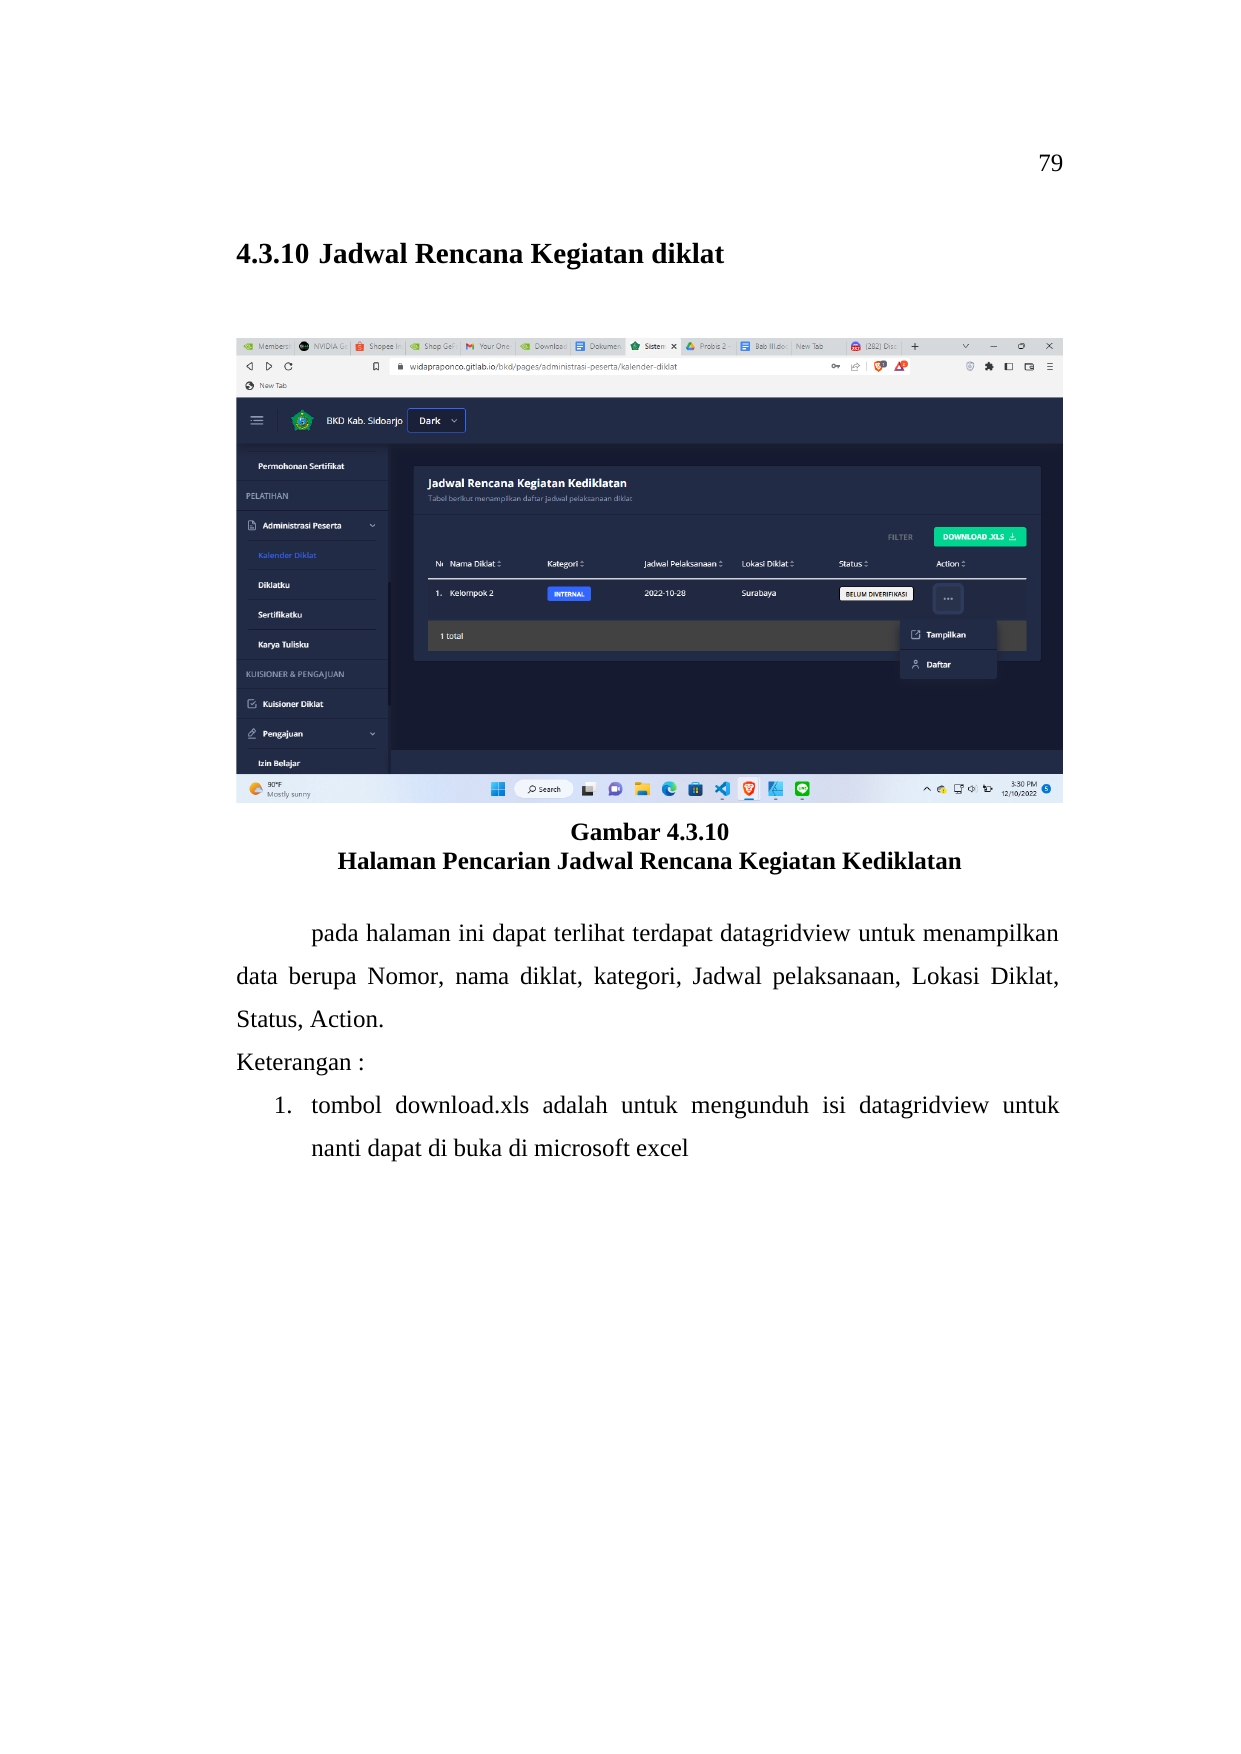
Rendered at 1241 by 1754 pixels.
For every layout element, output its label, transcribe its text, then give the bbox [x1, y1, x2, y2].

picture [236, 338, 1063, 803]
text Halaman Pencarian Jadwal Rencana Kegiatan Kediklatan [236, 846, 1063, 874]
text pada halaman ini dapat terlihat terdapat datagridview untuk menampilkan data berupa Nomor, nama diklat, kategori, Jadwal pelaksanaan, Lokasi Diklat, Status, Action. [236, 918, 1060, 1033]
subtitle Jadwal Rencana Kegiatan diklat [236, 236, 1063, 270]
text Keterangan : [236, 1047, 1060, 1076]
list tombol download.xls adalah untuk mengunduh isi datagridview untuk nanti dapat di buka di microsoft excel [274, 1090, 1060, 1162]
text Gambar 4.3.10 [236, 817, 1063, 846]
